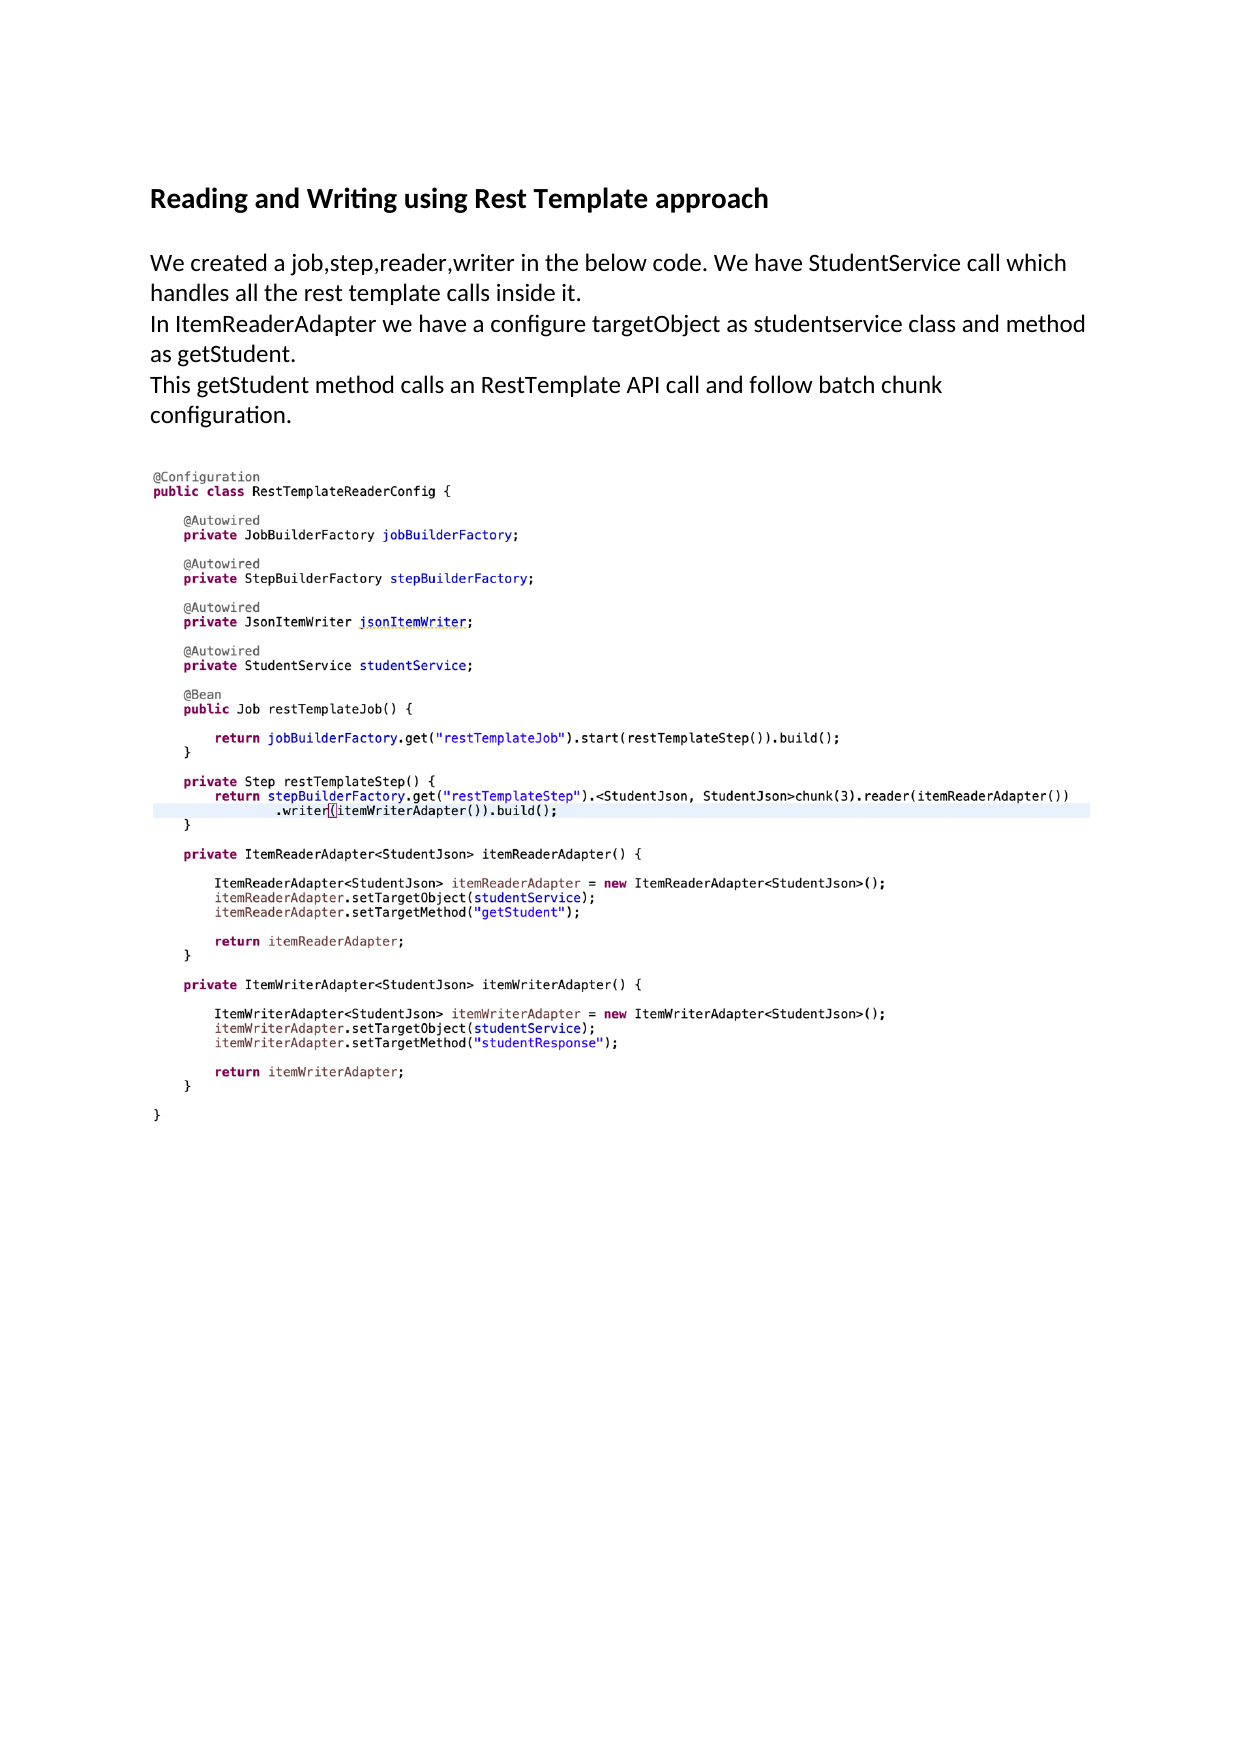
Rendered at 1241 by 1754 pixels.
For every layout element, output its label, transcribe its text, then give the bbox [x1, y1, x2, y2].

text Reading and Writing using Rest Template approach [150, 181, 1090, 216]
text In ItemReaderAdapter we have a configure targetObject as studentservice class and method as getStudent. [150, 308, 1090, 369]
text This getStudent method calls an RestTemplate API call and follow batch chunk configuration. [150, 369, 1090, 430]
text We created a job,step,reader,writer in the below code. We have StudentService call which handles all the rest template calls inside it. [150, 247, 1090, 308]
picture [150, 460, 1091, 1126]
